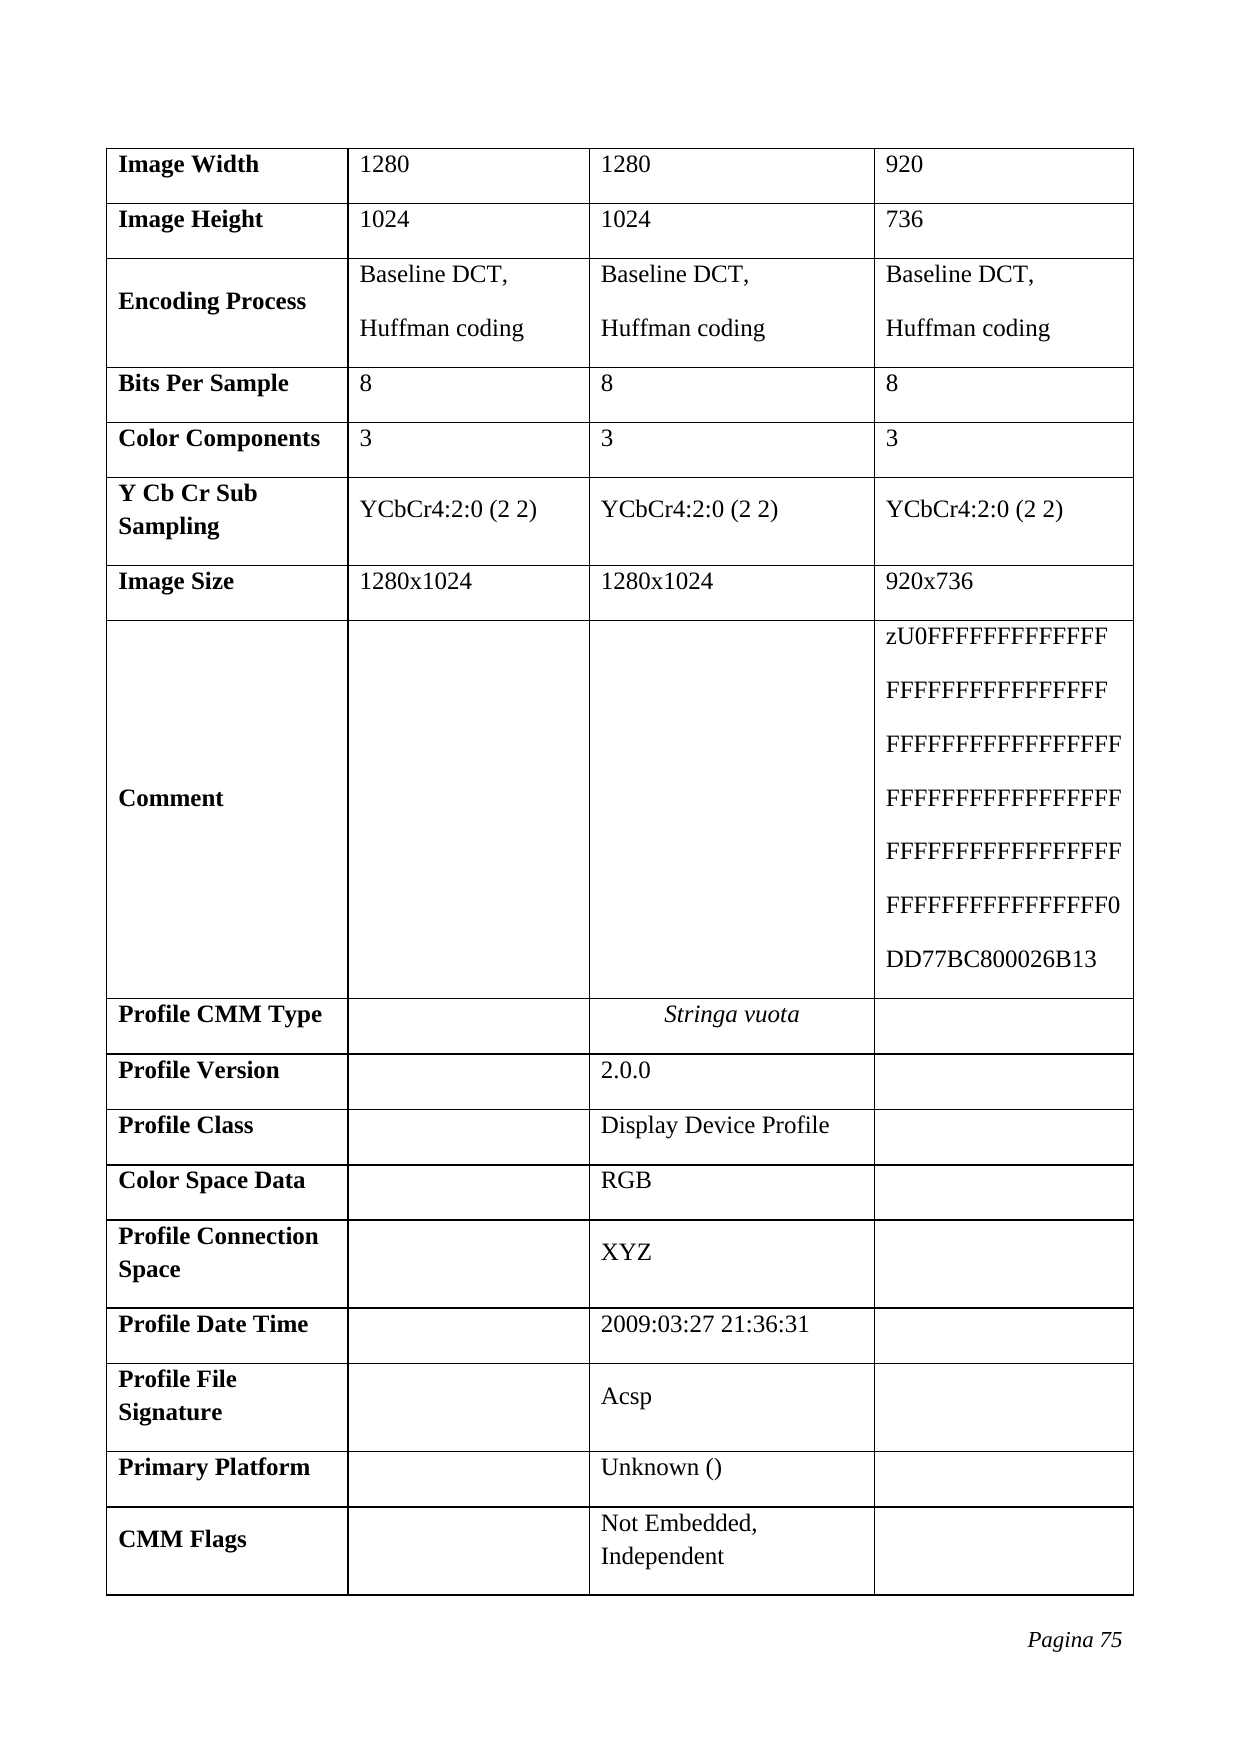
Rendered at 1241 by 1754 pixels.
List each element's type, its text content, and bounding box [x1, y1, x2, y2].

table_cell 1280x1024 [590, 566, 874, 619]
table_cell Primary Platform [107, 1452, 347, 1506]
table_cell [875, 999, 1133, 1053]
table_cell [875, 1110, 1133, 1164]
table_cell YCbCr4:2:0 (2 2) [875, 478, 1133, 564]
table_cell [875, 1309, 1133, 1363]
table_cell [349, 1508, 589, 1594]
table_cell 8 [590, 368, 874, 421]
table_cell Color Space Data [107, 1166, 347, 1219]
table_cell [349, 1221, 589, 1307]
table_cell 1024 [349, 204, 589, 258]
table_cell [349, 1452, 589, 1506]
table_cell Profile Class [107, 1110, 347, 1164]
table_cell [875, 1508, 1133, 1594]
table_cell Profile File Signature [107, 1364, 347, 1451]
table_cell Color Components [107, 423, 347, 476]
table_cell Stringa vuota [590, 999, 874, 1053]
table_cell 8 [875, 368, 1133, 421]
table_cell Acsp [590, 1364, 874, 1451]
table_cell Baseline DCT, Huffman coding [349, 259, 589, 366]
table_cell [349, 1055, 589, 1108]
table_cell [875, 1364, 1133, 1451]
table_cell Image Height [107, 204, 347, 258]
table_cell [590, 621, 874, 998]
table_cell Bits Per Sample [107, 368, 347, 421]
table_cell 3 [349, 423, 589, 476]
table_cell Profile CMM Type [107, 999, 347, 1053]
table_cell Not Embedded, Independent [590, 1508, 874, 1594]
table_cell XYZ [590, 1221, 874, 1307]
table_cell [349, 1364, 589, 1451]
table_cell Encoding Process [107, 259, 347, 366]
table_cell 920x736 [875, 566, 1133, 619]
table_cell CMM Flags [107, 1508, 347, 1594]
table_cell 3 [875, 423, 1133, 476]
table_cell Display Device Profile [590, 1110, 874, 1164]
table_cell YCbCr4:2:0 (2 2) [590, 478, 874, 564]
table_cell YCbCr4:2:0 (2 2) [349, 478, 589, 564]
table_cell [875, 1166, 1133, 1219]
table_cell [349, 1309, 589, 1363]
table_cell 920 [875, 149, 1133, 203]
table_cell 2009:03:27 21:36:31 [590, 1309, 874, 1363]
table_cell 1280x1024 [349, 566, 589, 619]
table_cell 1280 [590, 149, 874, 203]
table_cell [875, 1221, 1133, 1307]
table_cell 1024 [590, 204, 874, 258]
table_cell 1280 [349, 149, 589, 203]
table_cell Unknown () [590, 1452, 874, 1506]
table_cell [349, 1110, 589, 1164]
table_cell RGB [590, 1166, 874, 1219]
table_cell [349, 1166, 589, 1219]
table_cell Profile Version [107, 1055, 347, 1108]
table_cell Baseline DCT, Huffman coding [875, 259, 1133, 366]
table_cell Image Size [107, 566, 347, 619]
table_cell 8 [349, 368, 589, 421]
table_cell [349, 621, 589, 998]
table_cell Image Width [107, 149, 347, 203]
table_cell Profile Date Time [107, 1309, 347, 1363]
table_cell Y Cb Cr Sub Sampling [107, 478, 347, 564]
table_cell Profile Connection Space [107, 1221, 347, 1307]
table_cell [875, 1055, 1133, 1108]
table_cell [349, 999, 589, 1053]
table_cell Comment [107, 621, 347, 998]
table_cell 2.0.0 [590, 1055, 874, 1108]
table_cell 736 [875, 204, 1133, 258]
table_cell zU0FFFFFFFFFFFFF FFFFFFFFFFFFFFFF FFFFFFFFFFFFFFFFF FFFFFFFFFFFFFFFFF FFFFFFFFFFFFFFFFF FFFFFFFFFFFFFFFF0 DD77BC800026B13 [875, 621, 1133, 998]
table_cell Baseline DCT, Huffman coding [590, 259, 874, 366]
table_cell 3 [590, 423, 874, 476]
table_cell [875, 1452, 1133, 1506]
